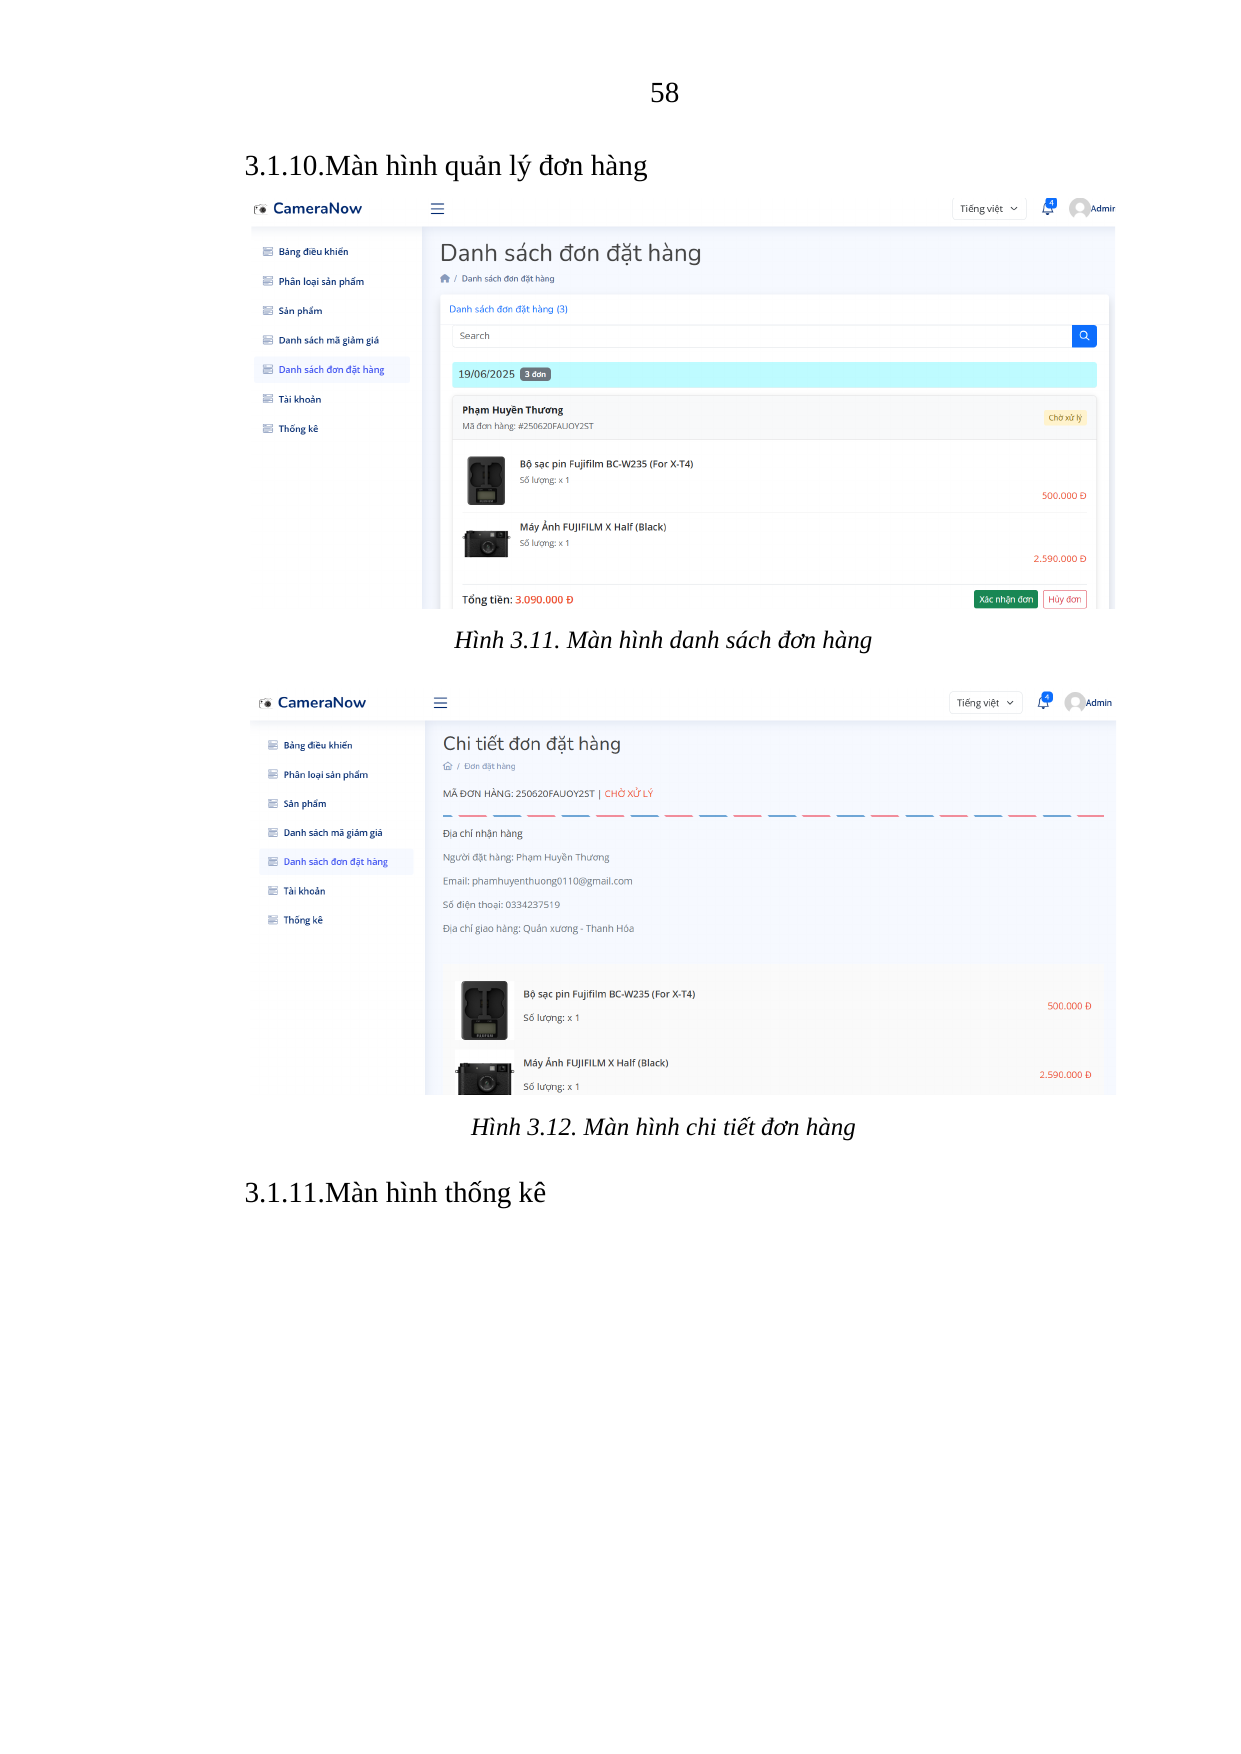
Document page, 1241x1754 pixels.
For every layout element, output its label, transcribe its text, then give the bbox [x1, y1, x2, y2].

picture [251, 198, 1116, 609]
picture [250, 688, 1117, 1095]
list Màn hình quản lý đơn hàng [244, 148, 1122, 181]
text Hình 3.11. Màn hình danh sách đơn hàng [207, 625, 1122, 654]
text Hình 3.12. Màn hình chi tiết đơn hàng [207, 1112, 1122, 1140]
list Màn hình thống kê [244, 1176, 1122, 1209]
